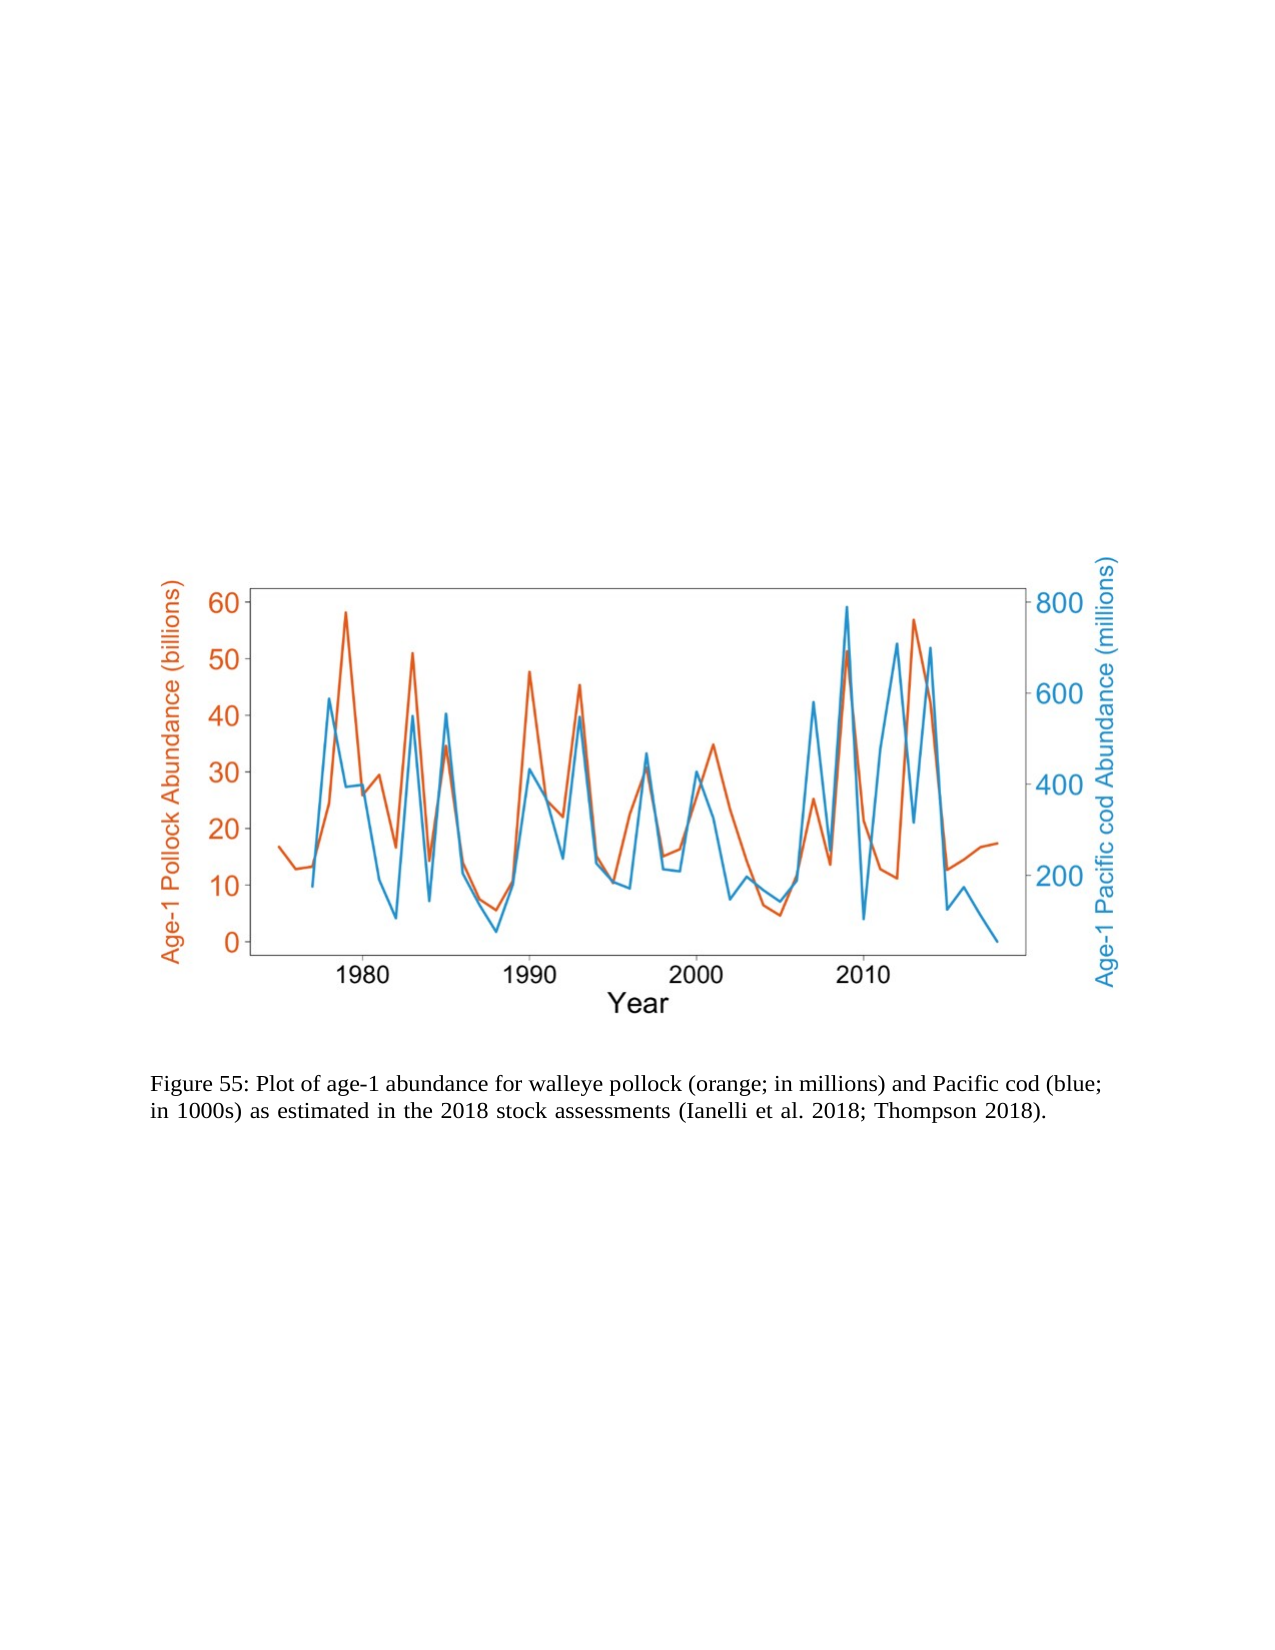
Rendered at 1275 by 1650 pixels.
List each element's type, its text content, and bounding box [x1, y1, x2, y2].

text Figure 55: Plot of age-1 abundance for walleye pollock (orange; in millions) and Pacific cod (blue; in 1000s) as estimated in the 2018 stock assessments (Ianelli et al. 2018; Thompson 2018). [150, 1069, 1113, 1124]
picture [160, 557, 1119, 1014]
